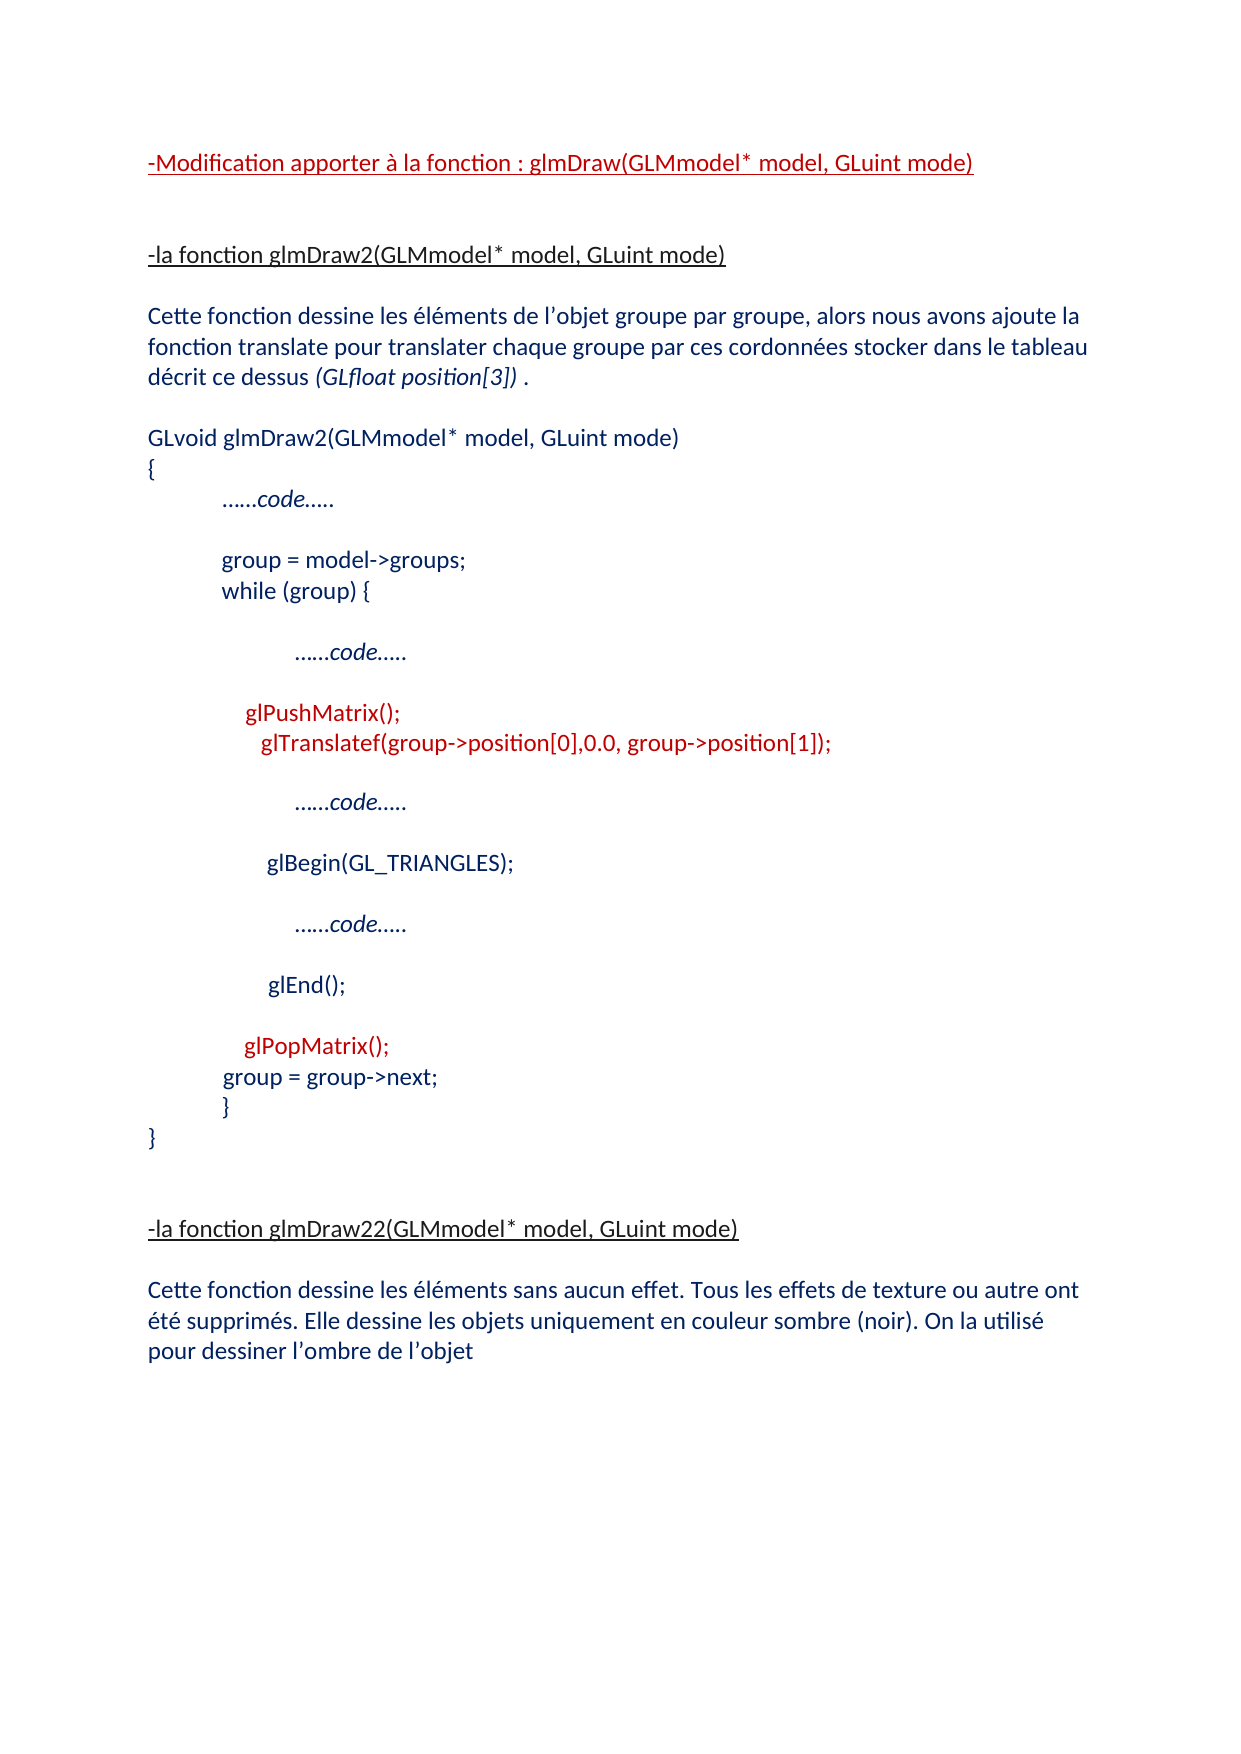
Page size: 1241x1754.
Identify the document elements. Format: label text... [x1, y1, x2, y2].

list -Modification apporter à la fonction : glmDraw(GLMmodel* model, GLuint mode) [148, 148, 1093, 178]
list while (group) { [148, 575, 1093, 605]
list ……code….. [223, 483, 1093, 514]
list { [148, 453, 1093, 483]
list ……code….. [223, 908, 1093, 939]
list -la fonction glmDraw22(GLMmodel* model, GLuint mode) [148, 1213, 1093, 1244]
list GLvoid glmDraw2(GLMmodel* model, GLuint mode) [148, 422, 1093, 453]
list -la fonction glmDraw2(GLMmodel* model, GLuint mode) [148, 239, 1093, 270]
list glEnd(); [223, 969, 1093, 1000]
list glPushMatrix(); [223, 697, 1093, 727]
list ……code….. [223, 786, 1093, 817]
list group = model->groups; [148, 544, 1093, 575]
list } [148, 1122, 1093, 1152]
list Cette fonction dessine les éléments sans aucun effet. Tous les effets de texture ou autre ont été supprimés. Elle dessine les objets uniquement en couleur sombre (noir). On la utilisé pour dessiner l’ombre de l’objet [148, 1274, 1093, 1366]
list glPopMatrix(); [148, 1030, 1093, 1061]
list glBegin(GL_TRIANGLES); [148, 847, 1093, 878]
list Cette fonction dessine les éléments de l’objet groupe par groupe, alors nous avons ajoute la fonction translate pour translater chaque groupe par ces cordonnées stocker dans le tableau décrit ce dessus (GLfloat position[3]) . [148, 300, 1093, 392]
list glTranslatef(group->position[0],0.0, group->position[1]); [148, 727, 1093, 758]
list } [148, 1091, 1093, 1122]
list group = group->next; [223, 1061, 1093, 1091]
list ……code….. [223, 636, 1093, 666]
